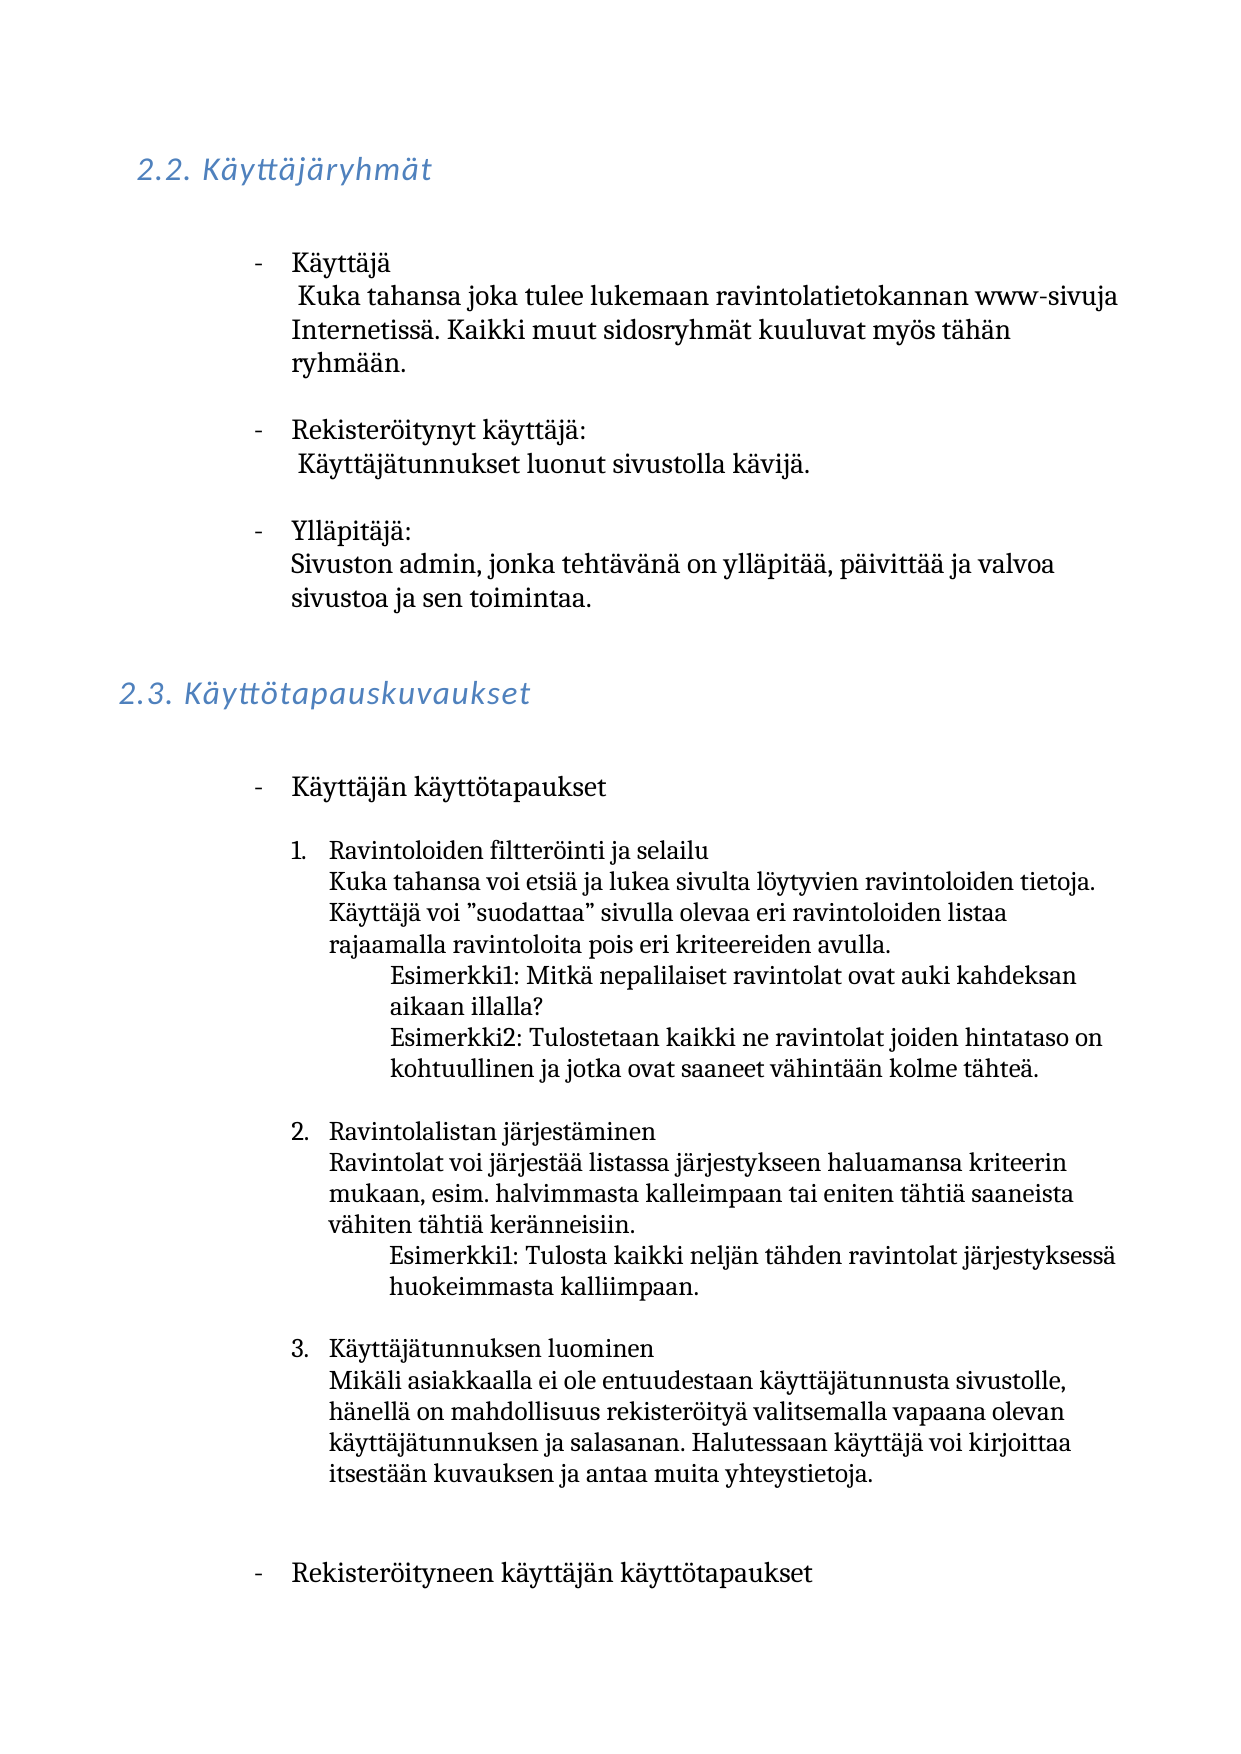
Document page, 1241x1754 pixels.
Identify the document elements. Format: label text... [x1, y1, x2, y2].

list Käyttäjätunnuksen luominen [291, 1333, 1122, 1365]
subtitle 2.3. Käyttötapauskuvaukset [118, 672, 1122, 713]
list Mikäli asiakkaalla ei ole entuudestaan käyttäjätunnusta sivustolle, hänellä on mahdollisuus rekisteröityä valitsemalla vapaana olevan käyttäjätunnuksen ja salasanan. Halutessaan käyttäjä voi kirjoittaa itsestään kuvauksen ja antaa muita yhteystietoja. [328, 1365, 1122, 1489]
list Esimerkki1: Tulosta kaikki neljän tähden ravintolat järjestyksessä huokeimmasta kalliimpaan. [389, 1240, 1122, 1302]
list Ravintoloiden filtteröinti ja selailu [291, 835, 1122, 866]
list Kuka tahansa voi etsiä ja lukea sivulta löytyvien ravintoloiden tietoja. Käyttäjä voi ”suodattaa” sivulla olevaa eri ravintoloiden listaa rajaamalla ravintoloita pois eri kriteereiden avulla. [328, 866, 1122, 960]
list Esimerkki2: Tulostetaan kaikki ne ravintolat joiden hintataso on kohtuullinen ja jotka ovat saaneet vähintään kolme tähteä. [390, 1022, 1122, 1084]
list Käyttäjätunnukset luonut sivustolla kävijä. [291, 447, 1122, 481]
list Käyttäjä [253, 246, 1122, 279]
list Ravintolalistan järjestäminen [291, 1116, 1122, 1147]
list Esimerkki1: Mitkä nepalilaiset ravintolat ovat auki kahdeksan aikaan illalla? [390, 960, 1122, 1022]
list Rekisteröityneen käyttäjän käyttötapaukset [253, 1556, 1122, 1590]
list Ravintolat voi järjestää listassa järjestykseen haluamansa kriteerin mukaan, esim. halvimmasta kalleimpaan tai eniten tähtiä saaneista vähiten tähtiä keränneisiin. [328, 1147, 1122, 1240]
list Kuka tahansa joka tulee lukemaan ravintolatietokannan www-sivuja Internetissä. Kaikki muut sidosryhmät kuuluvat myös tähän ryhmään. [291, 279, 1122, 380]
subtitle 2.2. Käyttäjäryhmät [118, 148, 1122, 188]
list Ylläpitäjä: [253, 514, 1122, 548]
list Rekisteröitynyt käyttäjä: [253, 413, 1122, 447]
list Käyttäjän käyttötapaukset [253, 771, 1122, 804]
list Sivuston admin, jonka tehtävänä on ylläpitää, päivittää ja valvoa sivustoa ja sen toimintaa. [291, 548, 1122, 615]
